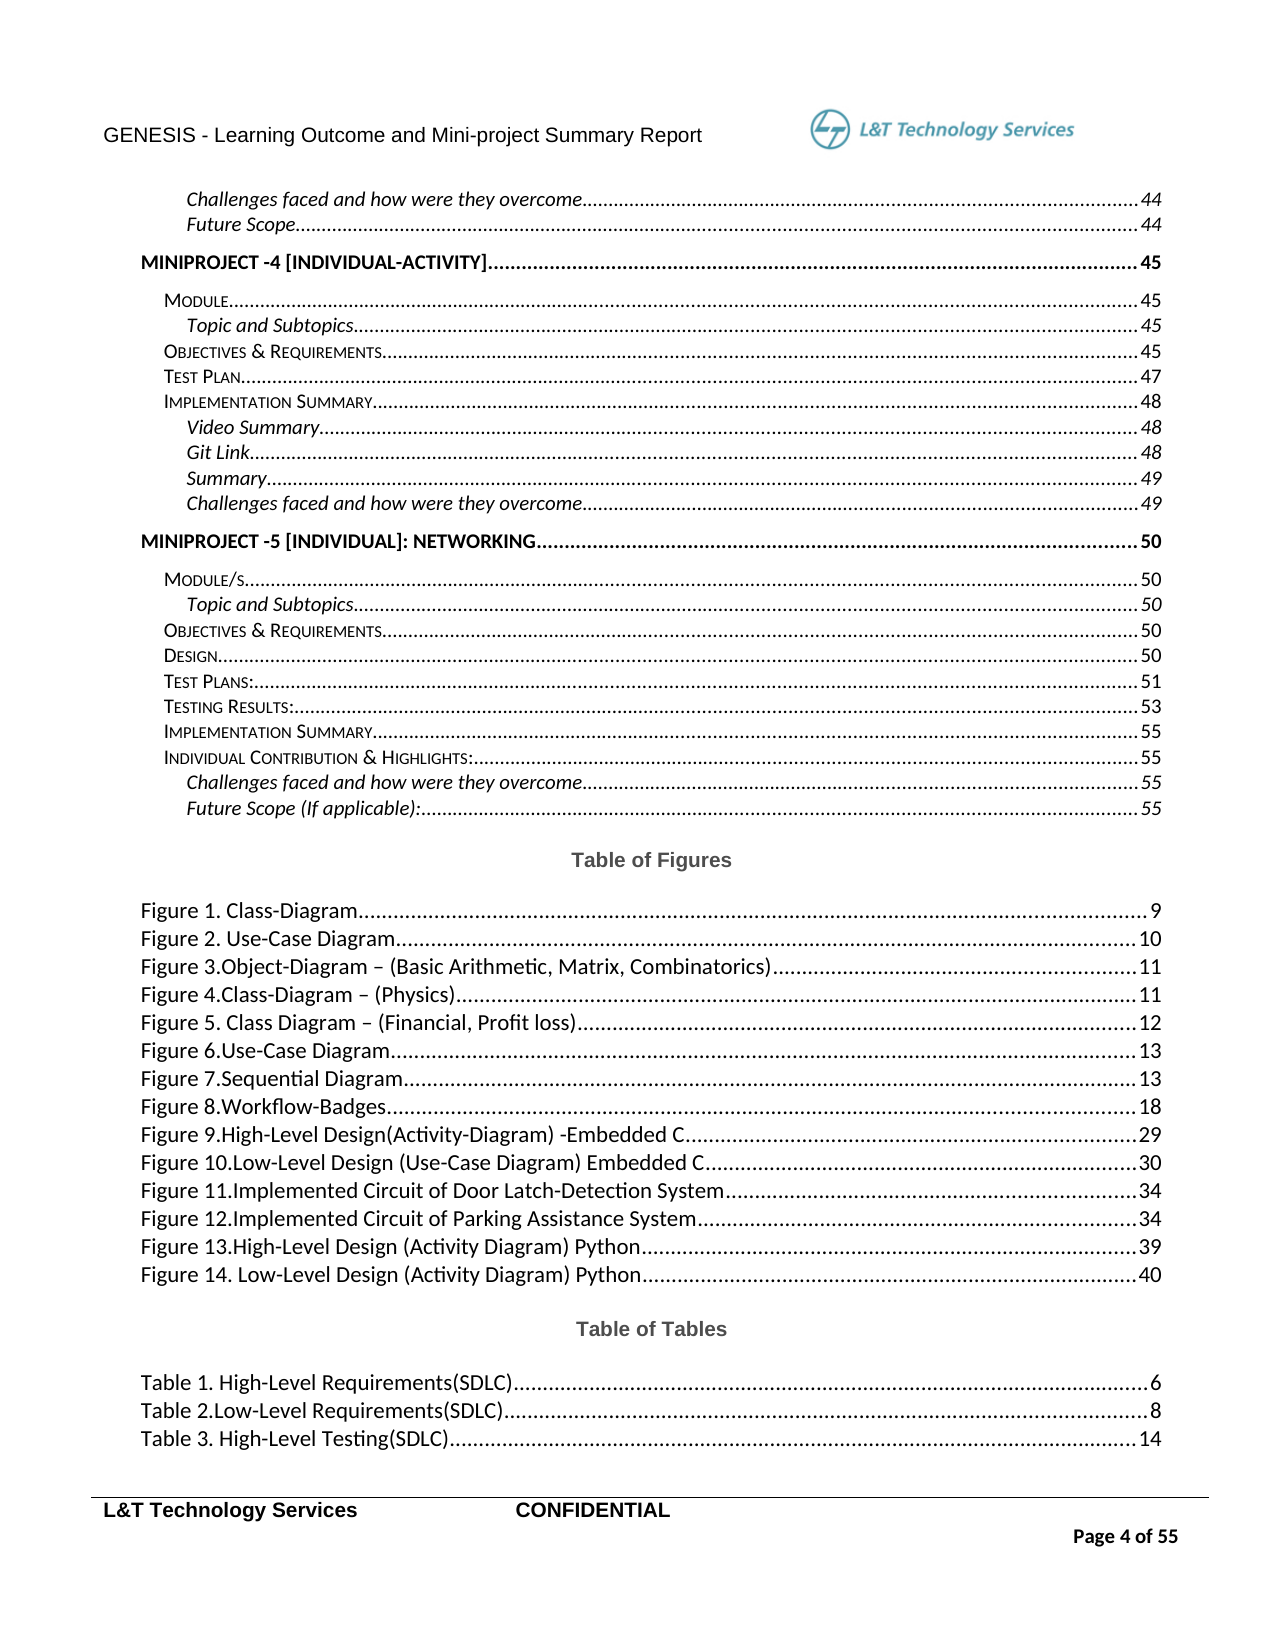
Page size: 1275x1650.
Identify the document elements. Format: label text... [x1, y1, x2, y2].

text Table 2.Low-Level Requirements(SDLC) 8 [103, 1397, 1162, 1424]
text Figure 4.Class-Diagram – (Physics) 11 [103, 980, 1162, 1008]
text Figure 13.High-Level Design (Activity Diagram) Python 39 [103, 1232, 1162, 1261]
text Figure 5. Class Diagram – (Financial, Profit loss) 12 [103, 1008, 1162, 1036]
text Table 3. High-Level Testing(SDLC) 14 [103, 1424, 1162, 1453]
text Figure 9.High-Level Design(Activity-Diagram) -Embedded C 29 [103, 1120, 1162, 1148]
text Figure 6.Use-Case Diagram 13 [103, 1036, 1162, 1064]
text Table of Figures [103, 848, 1162, 872]
text Figure 1. Class-Diagram 9 [103, 896, 1162, 924]
picture [808, 98, 1075, 162]
text Figure 10.Low-Level Design (Use-Case Diagram) Embedded C 30 [103, 1148, 1162, 1176]
text Table 1. High-Level Requirements(SDLC) 6 [103, 1368, 1162, 1397]
text Table of Tables [103, 1317, 1162, 1341]
text Figure 7.Sequential Diagram 13 [103, 1064, 1162, 1092]
text Figure 12.Implemented Circuit of Parking Assistance System 34 [103, 1204, 1162, 1232]
text Figure 14. Low-Level Design (Activity Diagram) Python 40 [103, 1261, 1162, 1288]
text Figure 8.Workflow-Badges 18 [103, 1092, 1162, 1120]
text Figure 3.Object-Diagram – (Basic Arithmetic, Matrix, Combinatorics) 11 [103, 952, 1162, 980]
text Figure 11.Implemented Circuit of Door Latch-Detection System 34 [103, 1176, 1162, 1204]
text Figure 2. Use-Case Diagram 10 [103, 924, 1162, 952]
